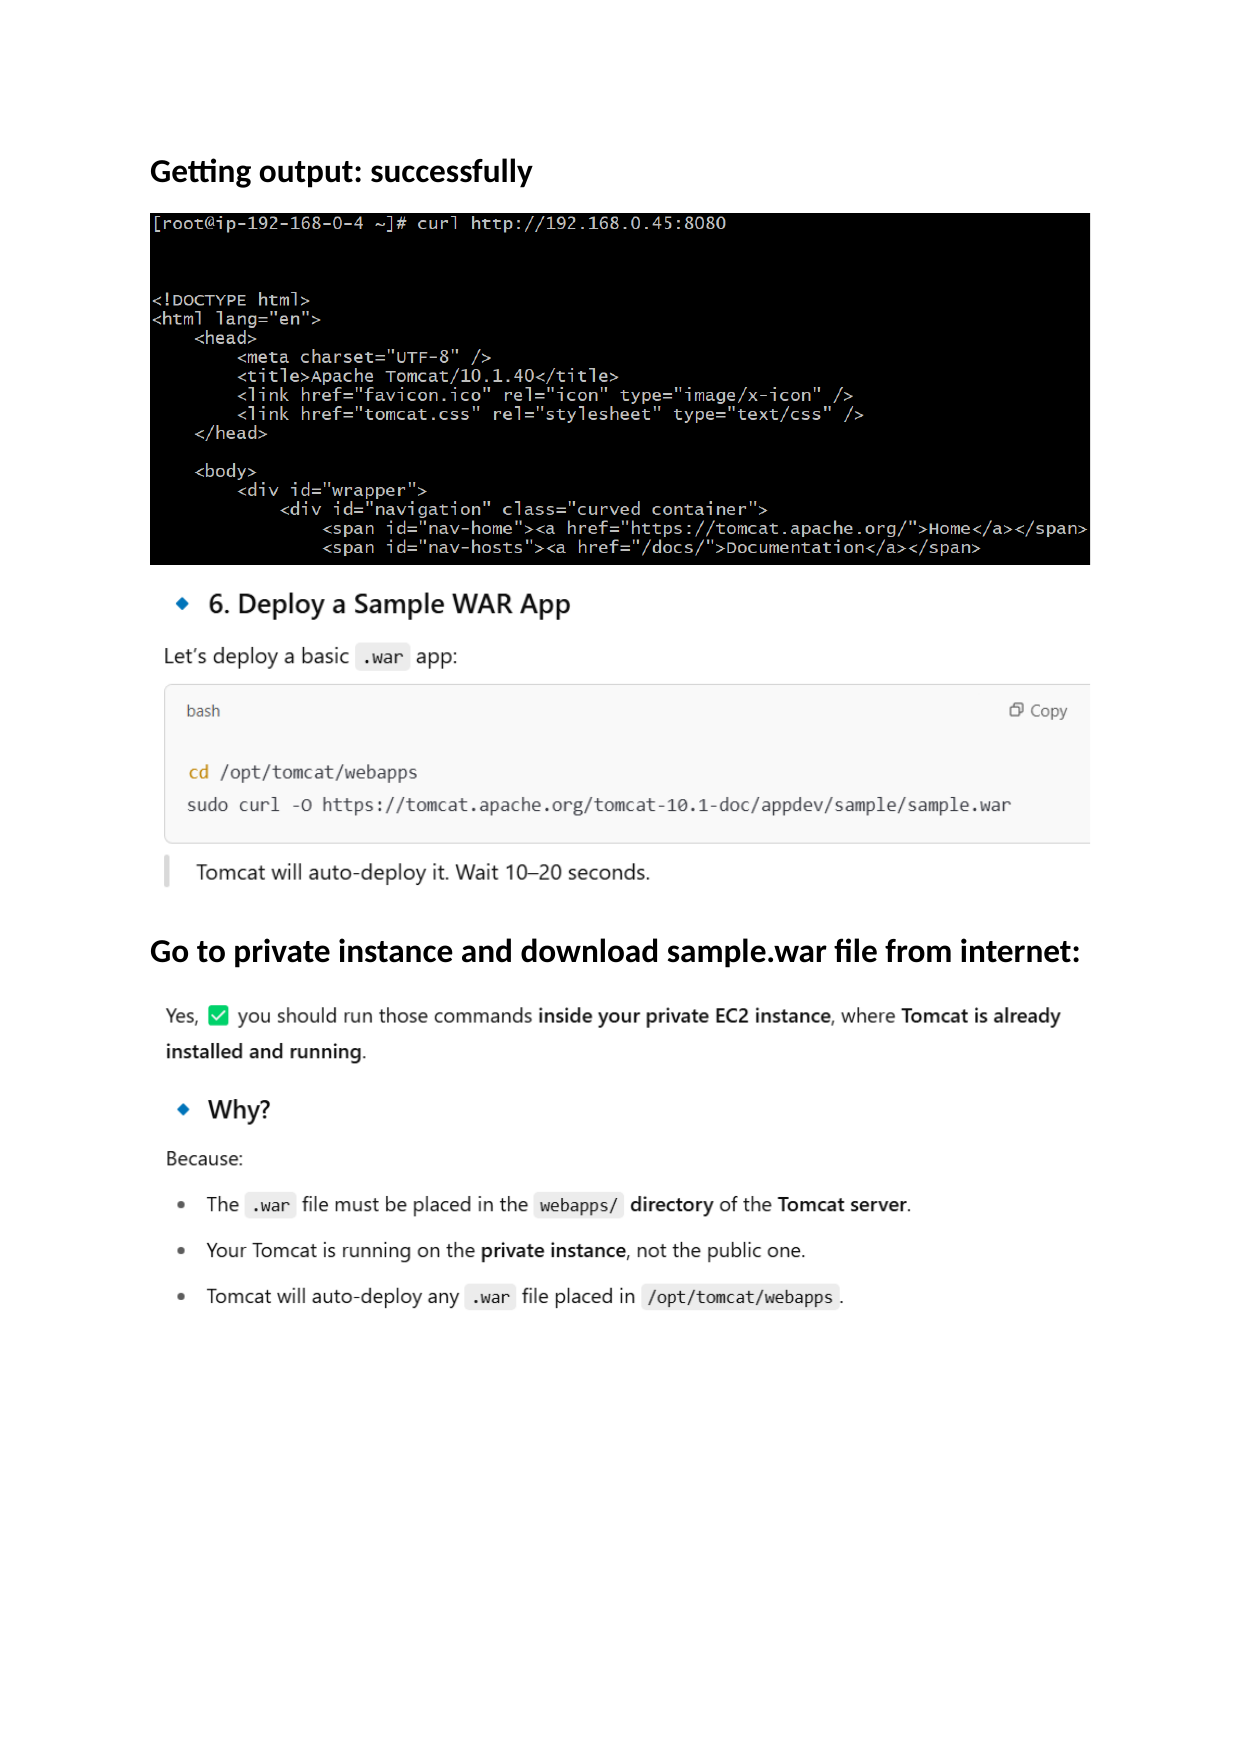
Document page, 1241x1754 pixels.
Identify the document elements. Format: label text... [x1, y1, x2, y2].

picture [150, 585, 1091, 909]
picture [150, 213, 1091, 565]
text Go to private instance and download sample.war file from internet: [150, 930, 1090, 971]
picture [150, 993, 1091, 1351]
text Getting output: successfully [150, 150, 1090, 191]
